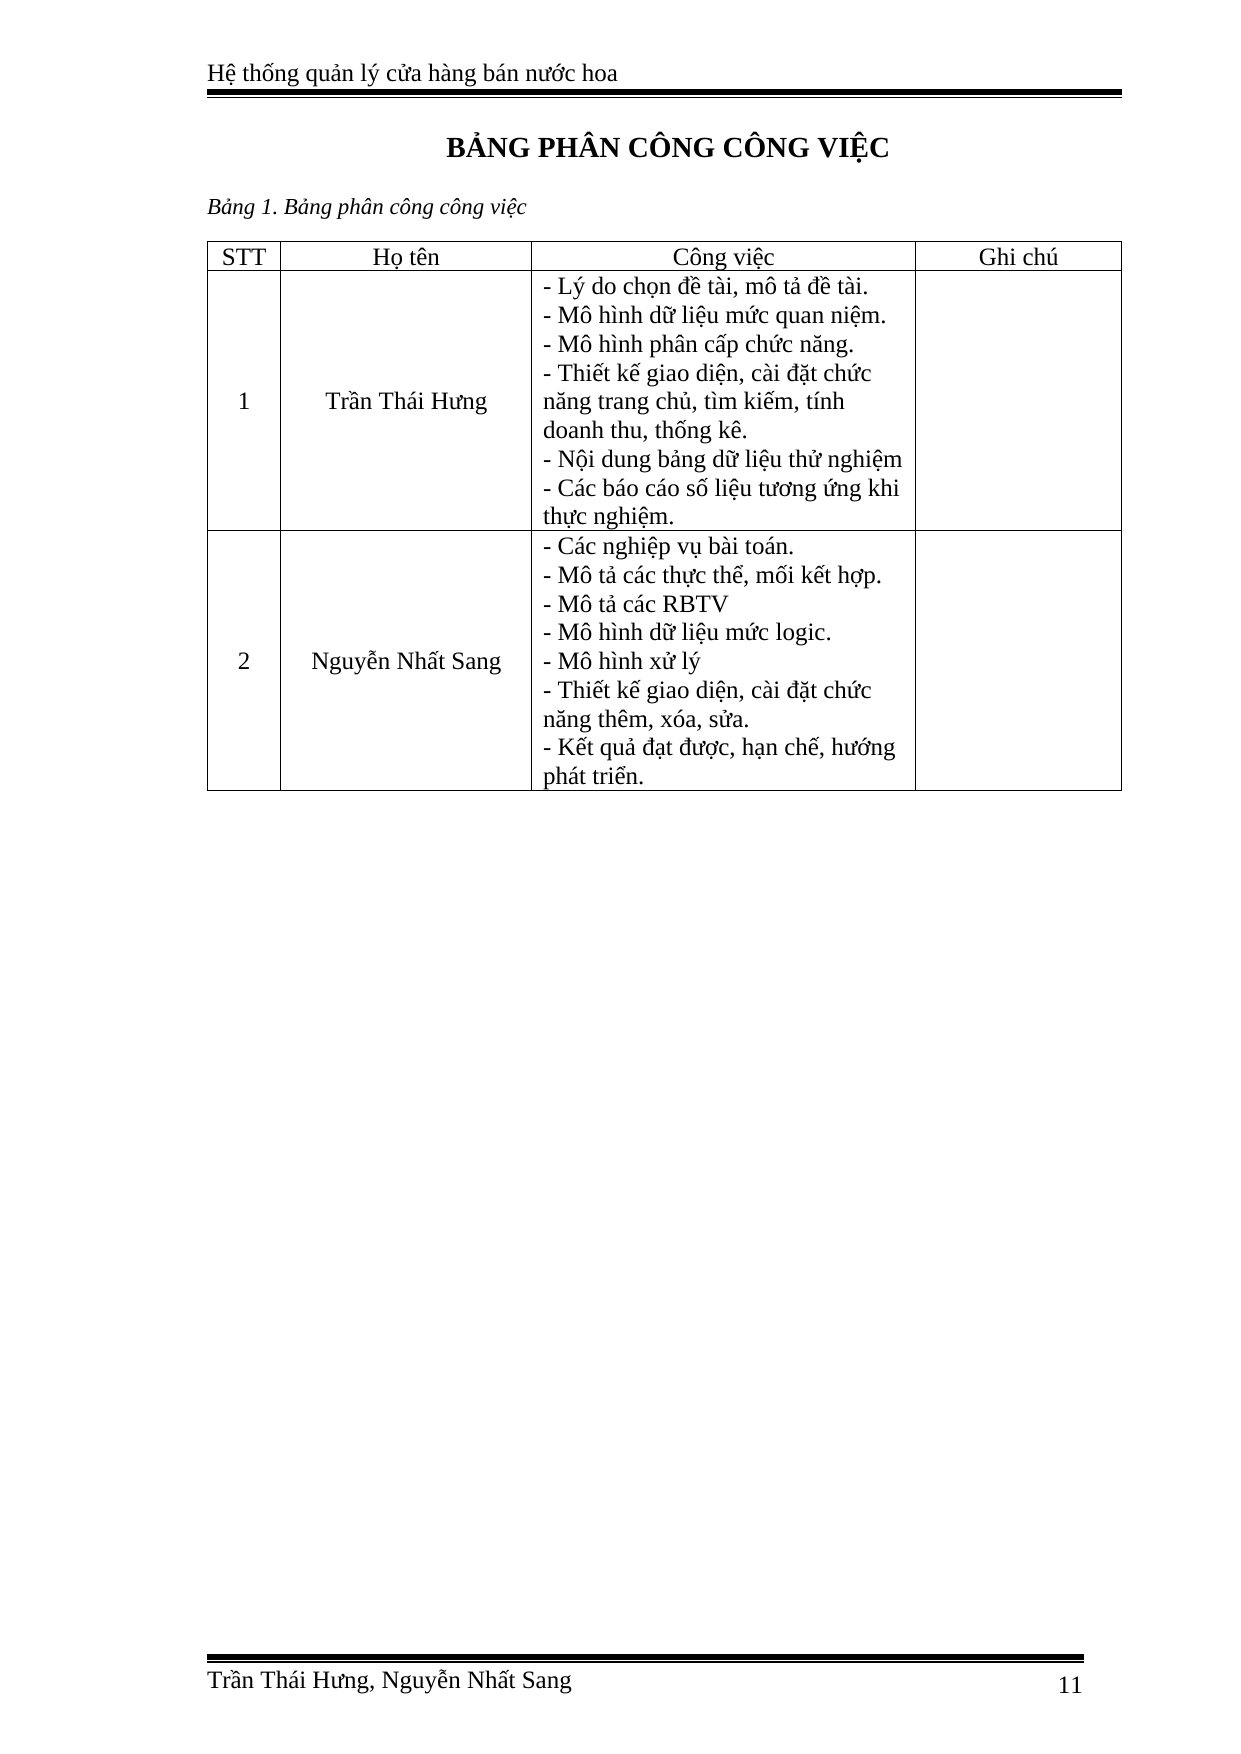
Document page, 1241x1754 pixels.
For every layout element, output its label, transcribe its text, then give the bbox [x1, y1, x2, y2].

table_cell 1 [208, 271, 280, 530]
table_cell - Các nghiệp vụ bài toán. - Mô tả các thực thể, mối kết hợp. - Mô tả các RBTV - Mô hình dữ liệu mức logic. - Mô hình xử lý - Thiết kế giao diện, cài đặt chức năng thêm, xóa, sửa. - Kết quả đạt được, hạn chế, hướng phát triển. [532, 531, 915, 790]
table_cell [916, 271, 1121, 530]
text BẢNG PHÂN CÔNG CÔNG VIỆC [207, 131, 1122, 164]
table_header Ghi chú [916, 242, 1121, 270]
table_header Công việc [532, 242, 915, 270]
table_header STT [208, 242, 280, 270]
table_cell Nguyễn Nhất Sang [281, 531, 531, 790]
table_cell [916, 531, 1121, 790]
table_header Họ tên [281, 242, 531, 270]
text Bảng 1. Bảng phân công công việc [207, 193, 1122, 220]
table_cell - Lý do chọn đề tài, mô tả đề tài. - Mô hình dữ liệu mức quan niệm. - Mô hình phân cấp chức năng. - Thiết kế giao diện, cài đặt chức năng trang chủ, tìm kiếm, tính doanh thu, thống kê. - Nội dung bảng dữ liệu thử nghiệm - Các báo cáo số liệu tương ứng khi thực nghiệm. [532, 271, 915, 530]
table_cell 2 [208, 531, 280, 790]
table_cell Trần Thái Hưng [281, 271, 531, 530]
